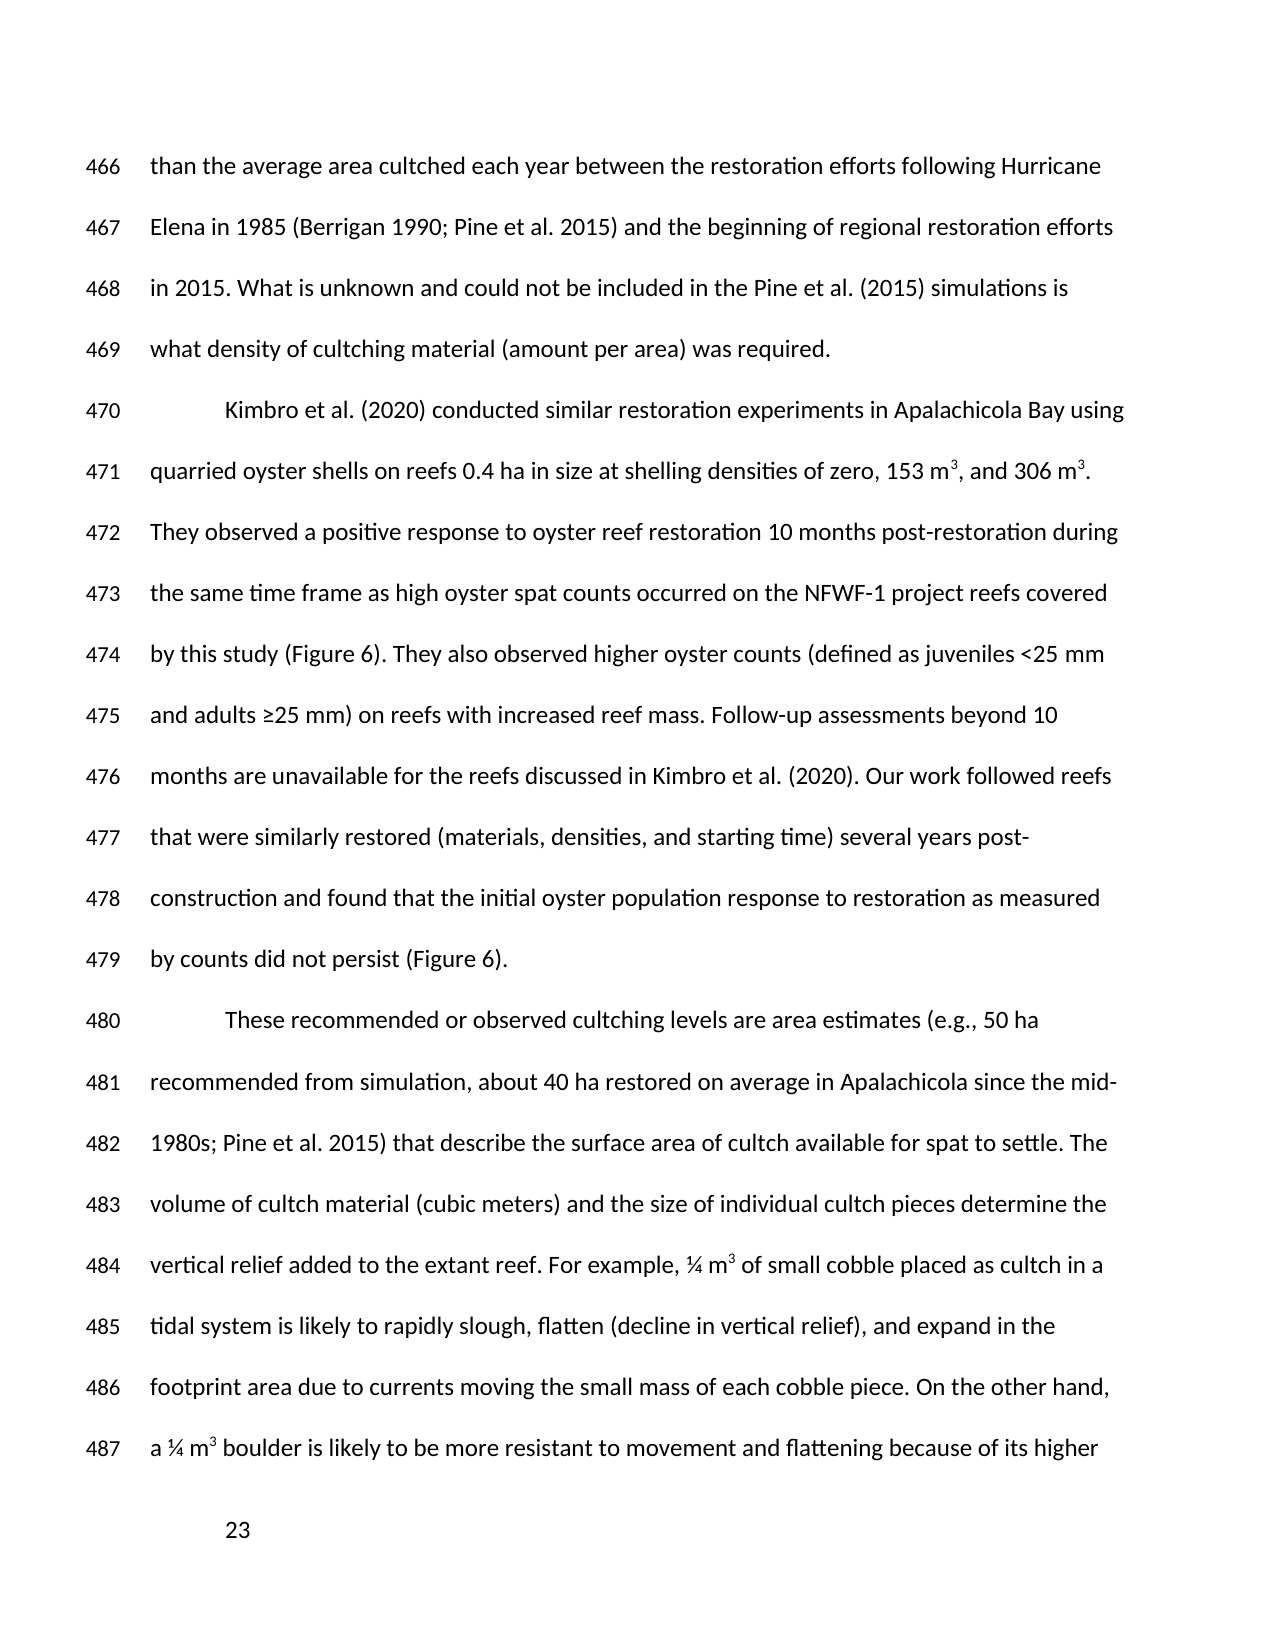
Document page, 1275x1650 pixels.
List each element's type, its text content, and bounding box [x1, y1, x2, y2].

text Kimbro et al. (2020) conducted similar restoration experiments in Apalachicola Bay using quarried oyster shells on reefs 0.4 ha in size at shelling densities of zero, 153 m3, and 306 m3. They observed a positive response to oyster reef restoration 10 months post-restoration during the same time frame as high oyster spat counts occurred on the NFWF-1 project reefs covered by this study (Figure 6). They also observed higher oyster counts (defined as juveniles <25 mm and adults ≥25 mm) on reefs with increased reef mass. Follow-up assessments beyond 10 months are unavailable for the reefs discussed in Kimbro et al. (2020). Our work followed reefs that were similarly restored (materials, densities, and starting time) several years post-construction and found that the initial oyster population response to restoration as measured by counts did not persist (Figure 6). [150, 394, 1125, 974]
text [150, 1004, 1125, 1462]
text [150, 150, 1125, 364]
